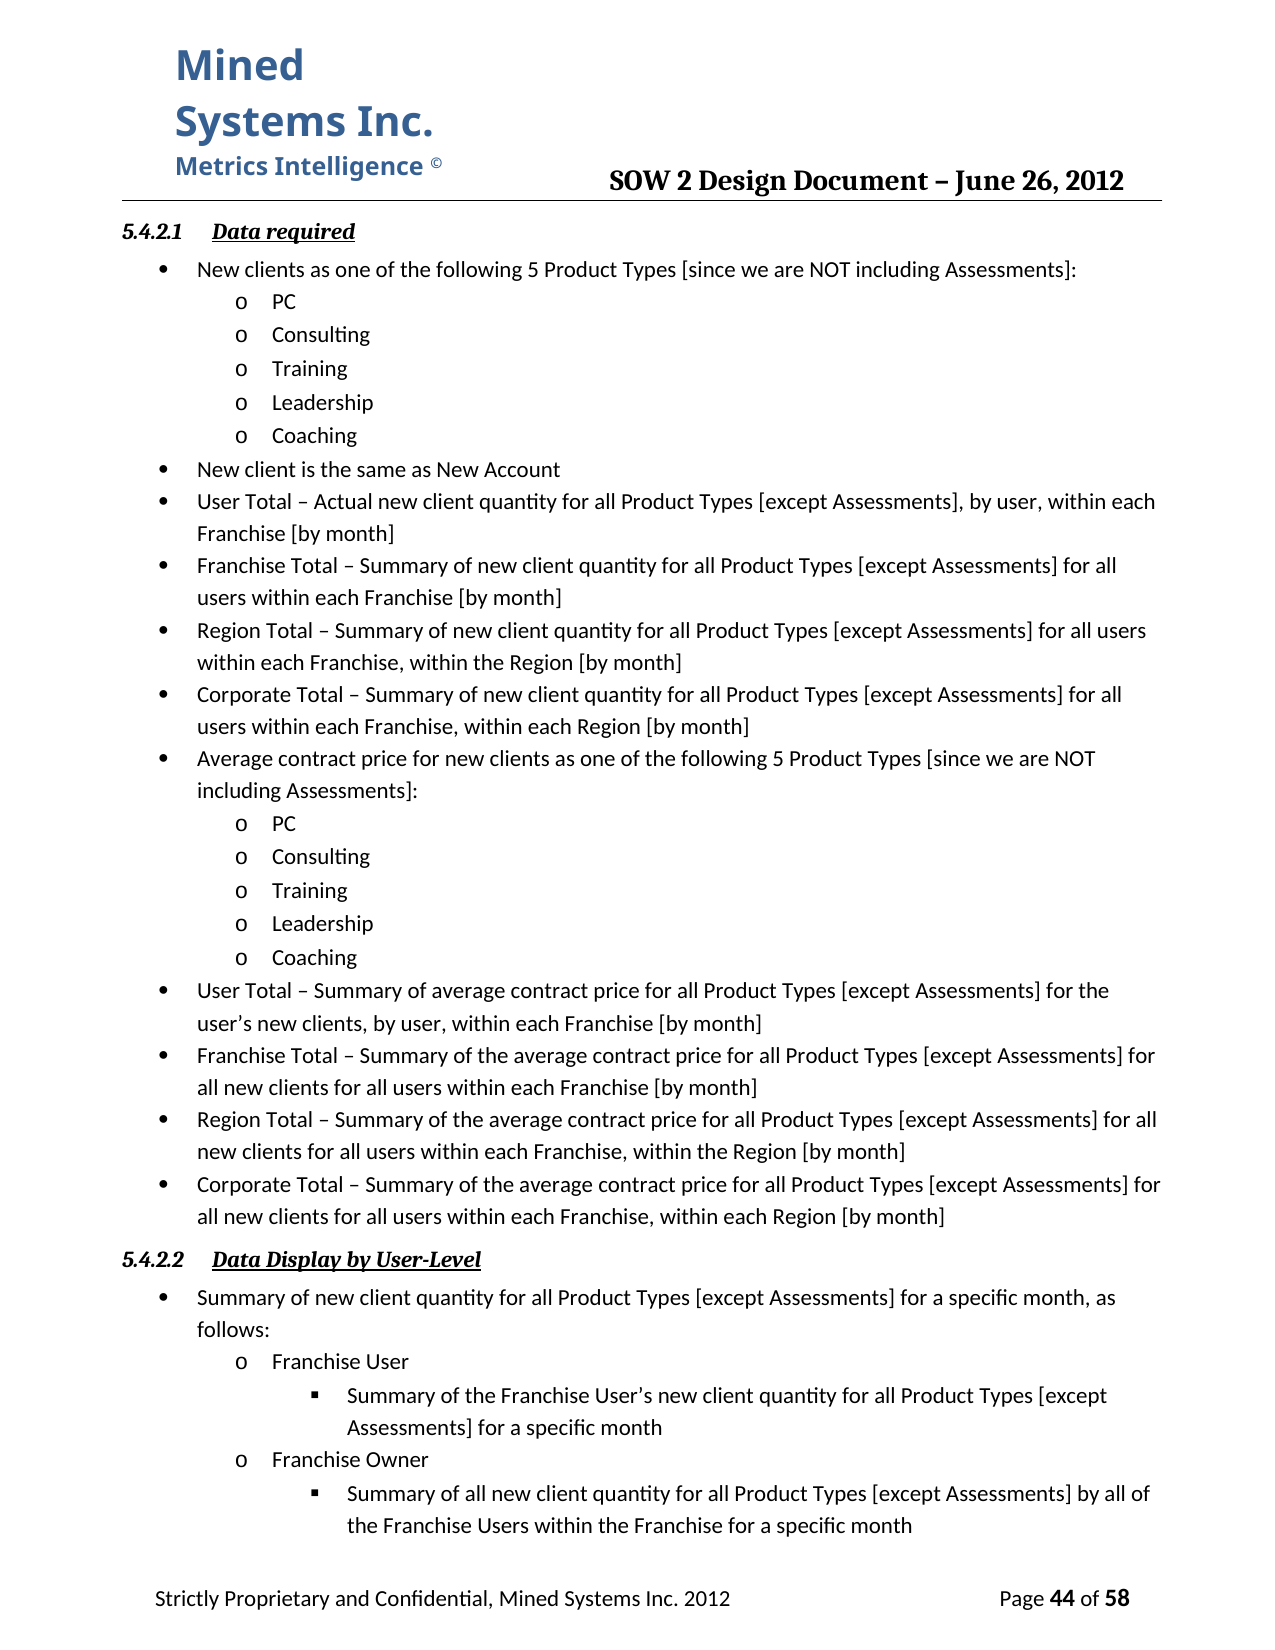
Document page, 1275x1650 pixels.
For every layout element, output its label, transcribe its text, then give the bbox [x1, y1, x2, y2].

list Corporate Total – Summary of new client quantity for all Product Types [except Assessments] for all users within each Franchise, within each Region [by month] [159, 680, 1162, 740]
list Average contract price for new clients as one of the following 5 Product Types [since we are NOT including Assessments]: [159, 744, 1162, 805]
list Summary of all new client quantity for all Product Types [except Assessments] by all of the Franchise Users within the Franchise for a specific month [309, 1479, 1162, 1539]
list PC [234, 809, 1162, 838]
list Summary of the Franchise User’s new client quantity for all Product Types [except Assessments] for a specific month [309, 1381, 1162, 1441]
list New clients as one of the following 5 Product Types [since we are NOT including Assessments]: [159, 255, 1162, 283]
subtitle Data Display by User-Level [122, 1247, 1162, 1273]
list Coaching [234, 943, 1162, 972]
list Franchise Owner [234, 1445, 1162, 1474]
list Region Total – Summary of new client quantity for all Product Types [except Assessments] for all users within each Franchise, within the Region [by month] [159, 616, 1162, 676]
list Corporate Total – Summary of the average contract price for all Product Types [except Assessments] for all new clients for all users within each Franchise, within each Region [by month] [159, 1170, 1162, 1230]
list Franchise Total – Summary of the average contract price for all Product Types [except Assessments] for all new clients for all users within each Franchise [by month] [159, 1041, 1162, 1101]
list Training [234, 354, 1162, 383]
list User Total – Summary of average contract price for all Product Types [except Assessments] for the user’s new clients, by user, within each Franchise [by month] [159, 977, 1162, 1037]
subtitle Data required [122, 218, 1162, 245]
list Leadership [234, 909, 1162, 939]
list Training [234, 876, 1162, 905]
list User Total – Actual new client quantity for all Product Types [except Assessments], by user, within each Franchise [by month] [159, 487, 1162, 547]
list Summary of new client quantity for all Product Types [except Assessments] for a specific month, as follows: [159, 1283, 1162, 1343]
list PC [234, 287, 1162, 316]
list Franchise User [234, 1347, 1162, 1377]
list Region Total – Summary of the average contract price for all Product Types [except Assessments] for all new clients for all users within each Franchise, within the Region [by month] [159, 1105, 1162, 1166]
list New client is the same as New Account [159, 455, 1162, 483]
list Consulting [234, 842, 1162, 872]
list Franchise Total – Summary of new client quantity for all Product Types [except Assessments] for all users within each Franchise [by month] [159, 551, 1162, 612]
list Leadership [234, 388, 1162, 417]
list Consulting [234, 321, 1162, 350]
list Coaching [234, 421, 1162, 450]
